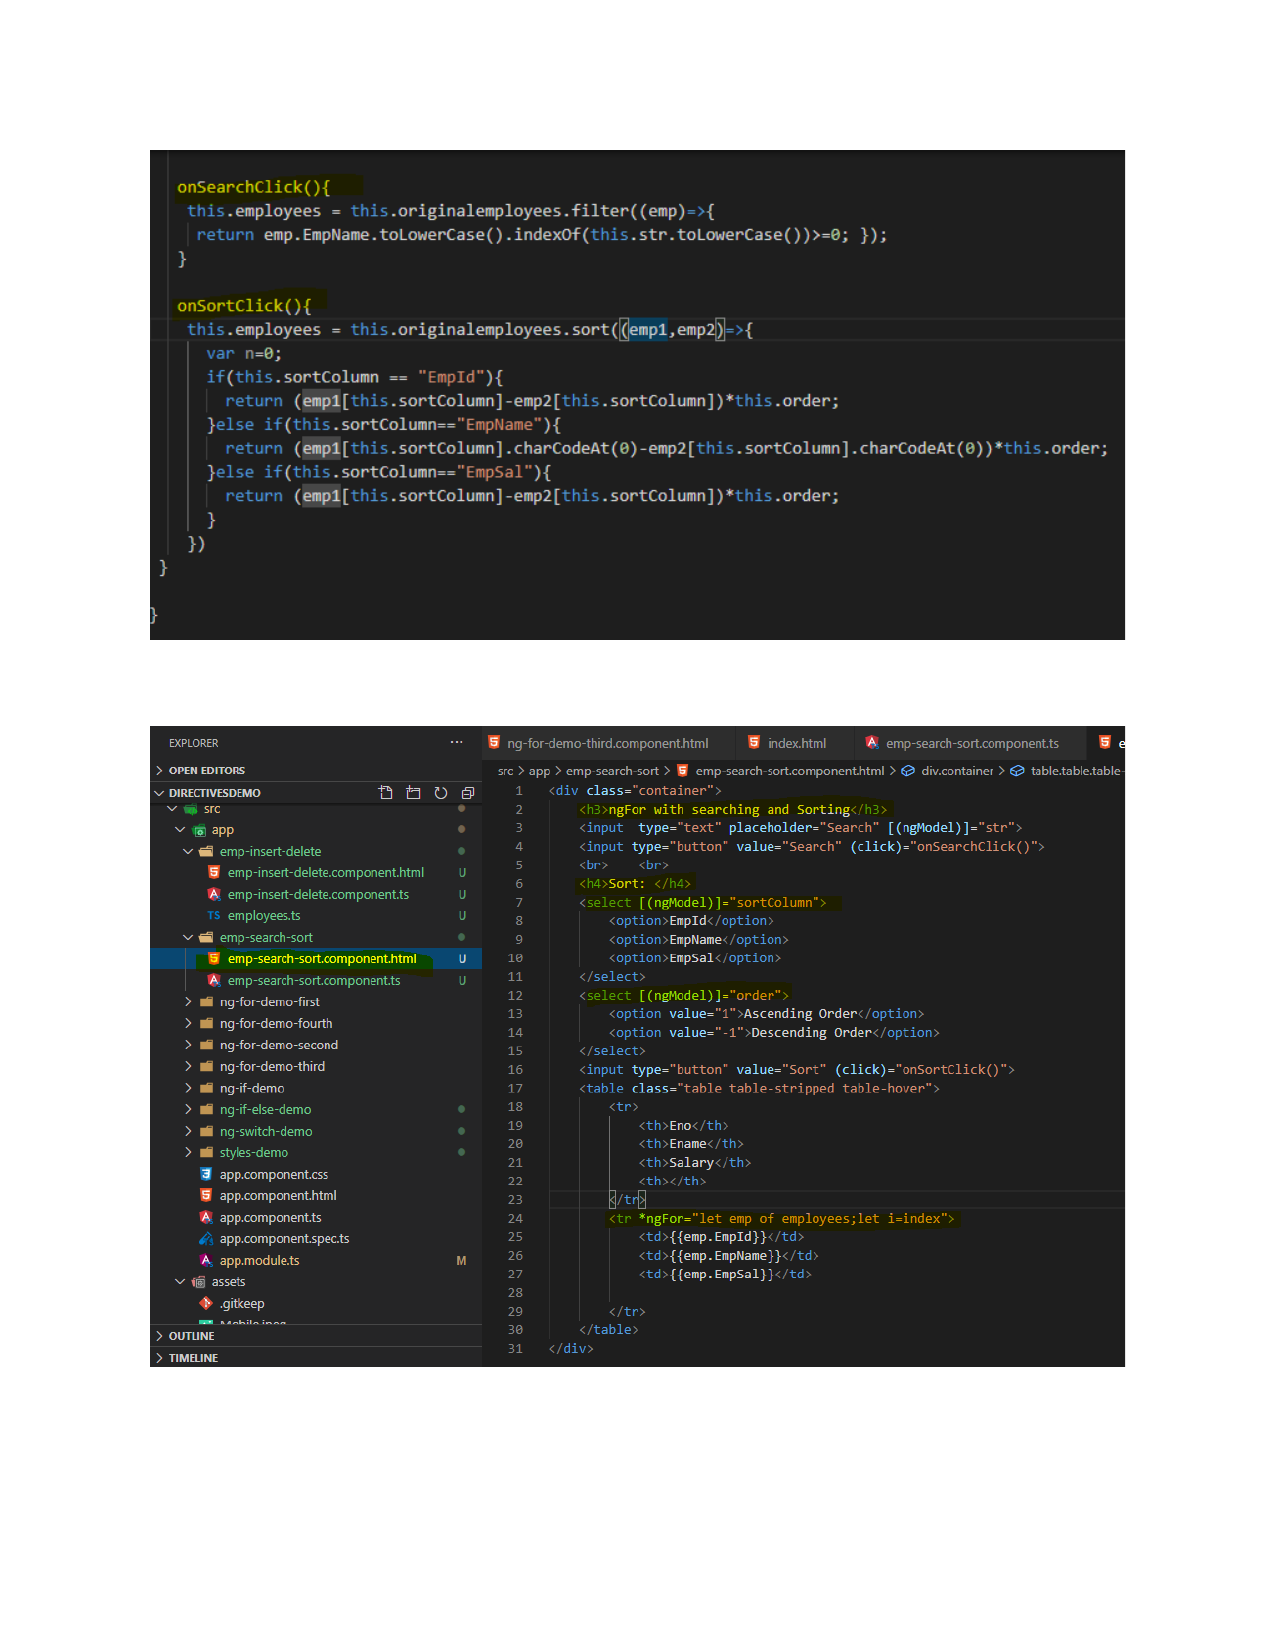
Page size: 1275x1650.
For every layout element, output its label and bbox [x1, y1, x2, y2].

picture [150, 150, 1125, 640]
picture [150, 726, 1125, 1367]
